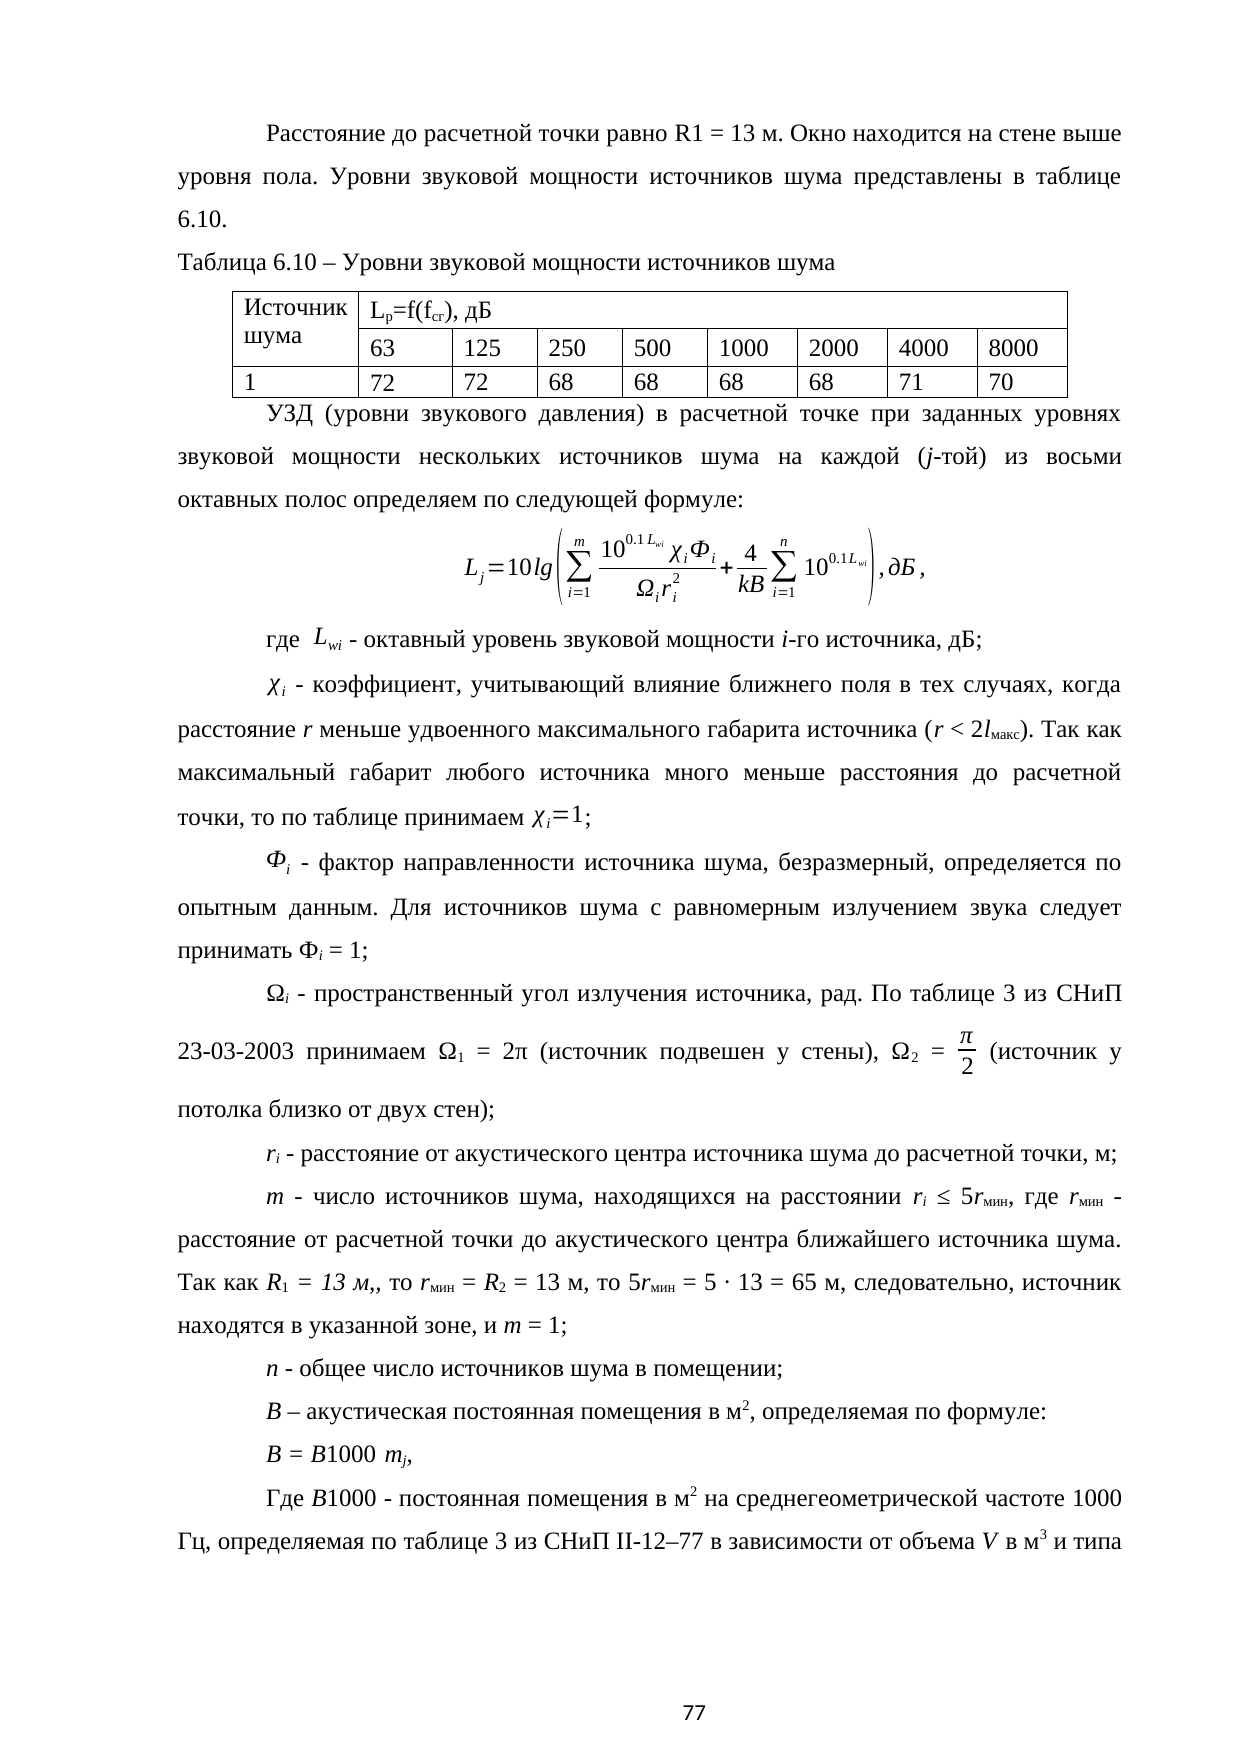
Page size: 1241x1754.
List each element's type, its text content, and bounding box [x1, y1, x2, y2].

table_cell 63 [359, 329, 452, 366]
text n - общее число источников шума в помещении; [177, 1353, 1122, 1382]
table_cell 68 [623, 367, 707, 397]
table_cell 8000 [978, 329, 1067, 366]
table_cell 250 [538, 329, 622, 366]
table_cell 4000 [888, 329, 977, 366]
table_cell 72 [359, 367, 452, 397]
table_cell 125 [453, 329, 537, 366]
table_header Lp=f(fсг), дБ [359, 292, 1067, 328]
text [177, 1483, 1122, 1554]
table_cell 500 [623, 329, 707, 366]
text В = В1000 mj, [177, 1439, 1122, 1468]
table_cell 71 [888, 367, 977, 397]
text Ωi - пространственный угол излучения источника, рад. По таблице 3 из СНиП 23-03-2003 принимаем Ω1 = 2π (источник подвешен у стены), Ω2 = (источник у потолка близко от двух стен); [177, 978, 1122, 1123]
table_header Источник шума [233, 292, 358, 366]
table_cell 1000 [708, 329, 797, 366]
text - фактор направленности источника шума, безразмерный, определяется по опытным данным. Для источников шума с равномерным излучением звука следует принимать Фi = 1; [177, 846, 1122, 964]
text m - число источников шума, находящихся на расстоянии ri ≤ 5rмин, где rмин - расстояние от расчетной точки до акустического центра ближайшего источника шума. Так как R1 = 13 м,, то rмин = R2 = 13 м, то 5rмин = 5 ∙ 13 = 65 м, следовательно, источник находятся в указанной зоне, и m = 1; [177, 1181, 1122, 1339]
text Расстояние до расчетной точки равно R1 = 13 м. Окно находится на стене выше уровня пола. Уровни звуковой мощности источников шума представлены в таблице 6.10. [177, 118, 1122, 233]
text - коэффициент, учитывающий влияние ближнего поля в тех случаях, когда расстояние r меньше удвоенного максимального габарита источника (r < 2lмакс). Так как максимальный габарит любого источника много меньше расстояния до расчетной точки, то по таблице принимаем ; [177, 668, 1122, 832]
table_cell 70 [978, 367, 1067, 397]
text УЗД (уровни звукового давления) в расчетной точке при заданных уровнях звуковой мощности нескольких источников шума на каждой (j-той) из восьми октавных полос определяем по следующей формуле: [177, 398, 1122, 513]
table_cell 2000 [798, 329, 887, 366]
text В – акустическая постоянная помещения в м2, определяемая по формуле: [177, 1396, 1122, 1425]
text ri - расстояние от акустического центра источника шума до расчетной точки, м; [177, 1138, 1122, 1166]
text где - октавный уровень звуковой мощности i-го источника, дБ; [177, 623, 1122, 654]
table_cell 1 [233, 367, 358, 397]
table_cell 72 [453, 367, 537, 397]
table_cell 68 [798, 367, 887, 397]
table_cell 68 [708, 367, 797, 397]
text Таблица 6.10 – Уровни звуковой мощности источников шума [177, 247, 1122, 276]
table_cell 68 [538, 367, 622, 397]
